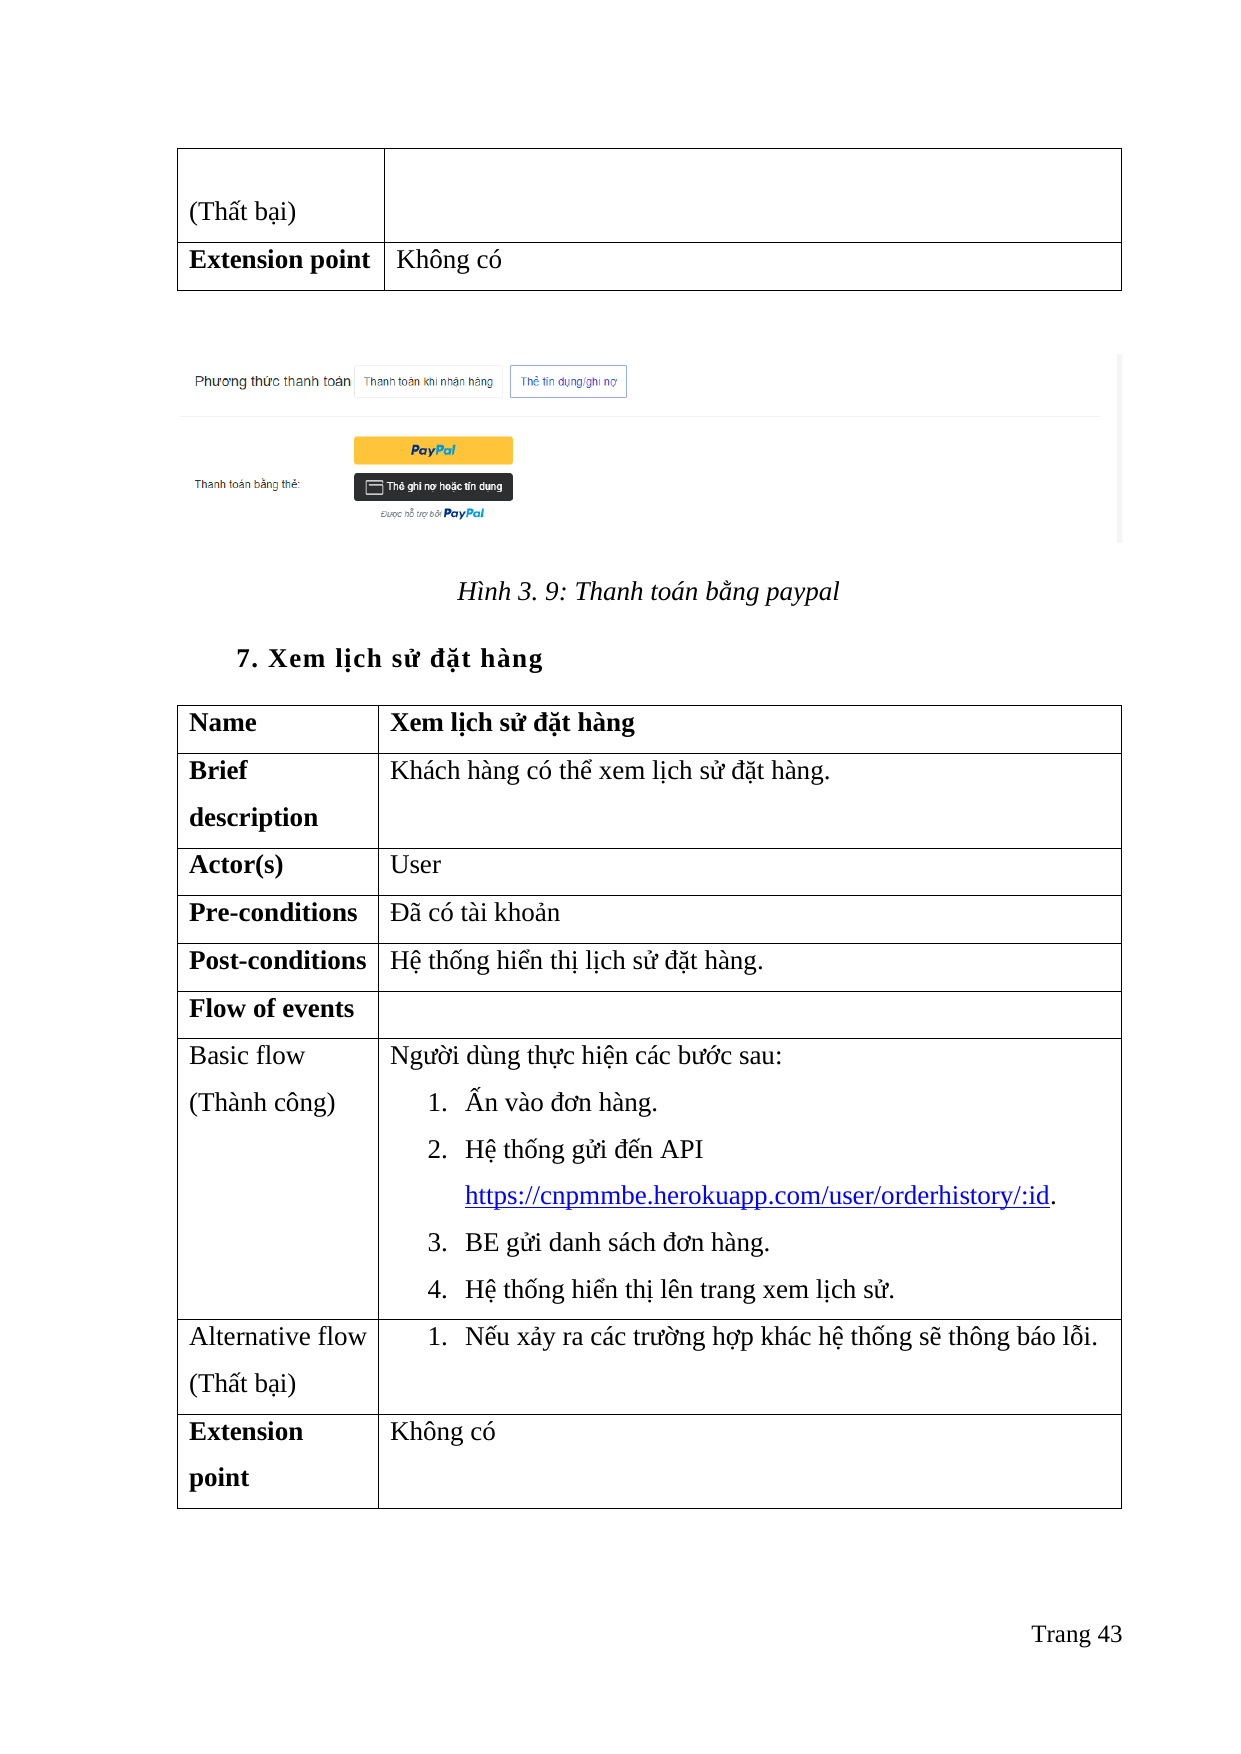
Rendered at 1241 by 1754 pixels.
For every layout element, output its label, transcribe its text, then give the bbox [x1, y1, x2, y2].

subtitle 7. Xem lịch sử đặt hàng [236, 642, 1122, 673]
table_cell Không có [385, 243, 1121, 290]
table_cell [385, 149, 1121, 242]
table_cell Không có [379, 1415, 1121, 1508]
table_cell Người dùng thực hiện các bước sau: Ấn vào đơn hàng. Hệ thống gửi đến API https://cnpmmbe.herokuapp.com/user/orderhistory/:id. BE gửi danh sách đơn hàng. Hệ thống hiển thị lên trang xem lịch sử. [379, 1039, 1121, 1319]
table_cell Extension point [178, 243, 384, 290]
table_cell Brief description [178, 754, 378, 847]
table_cell Post-conditions [178, 944, 378, 991]
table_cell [178, 149, 384, 242]
picture [177, 354, 1123, 543]
table_cell Basic flow (Thành công) [178, 1039, 378, 1319]
table_cell [379, 992, 1121, 1038]
table_cell Nếu xảy ra các trường hợp khác hệ thống sẽ thông báo lỗi. [379, 1320, 1121, 1414]
table_cell Flow of events [178, 992, 378, 1038]
table_cell Extension point [178, 1415, 378, 1508]
table_cell Actor(s) [178, 849, 378, 895]
table_cell Pre-conditions [178, 896, 378, 943]
text Hình 3. : Thanh toán bằng paypal [177, 574, 1122, 606]
table_header Name [178, 706, 378, 753]
table_cell Alternative flow (Thất bại) [178, 1320, 378, 1414]
table_header Xem lịch sử đặt hàng [379, 706, 1121, 753]
table_cell User [379, 849, 1121, 895]
table_cell Hệ thống hiển thị lịch sử đặt hàng. [379, 944, 1121, 991]
table_cell Khách hàng có thể xem lịch sử đặt hàng. [379, 754, 1121, 847]
table_cell Đã có tài khoản [379, 896, 1121, 943]
